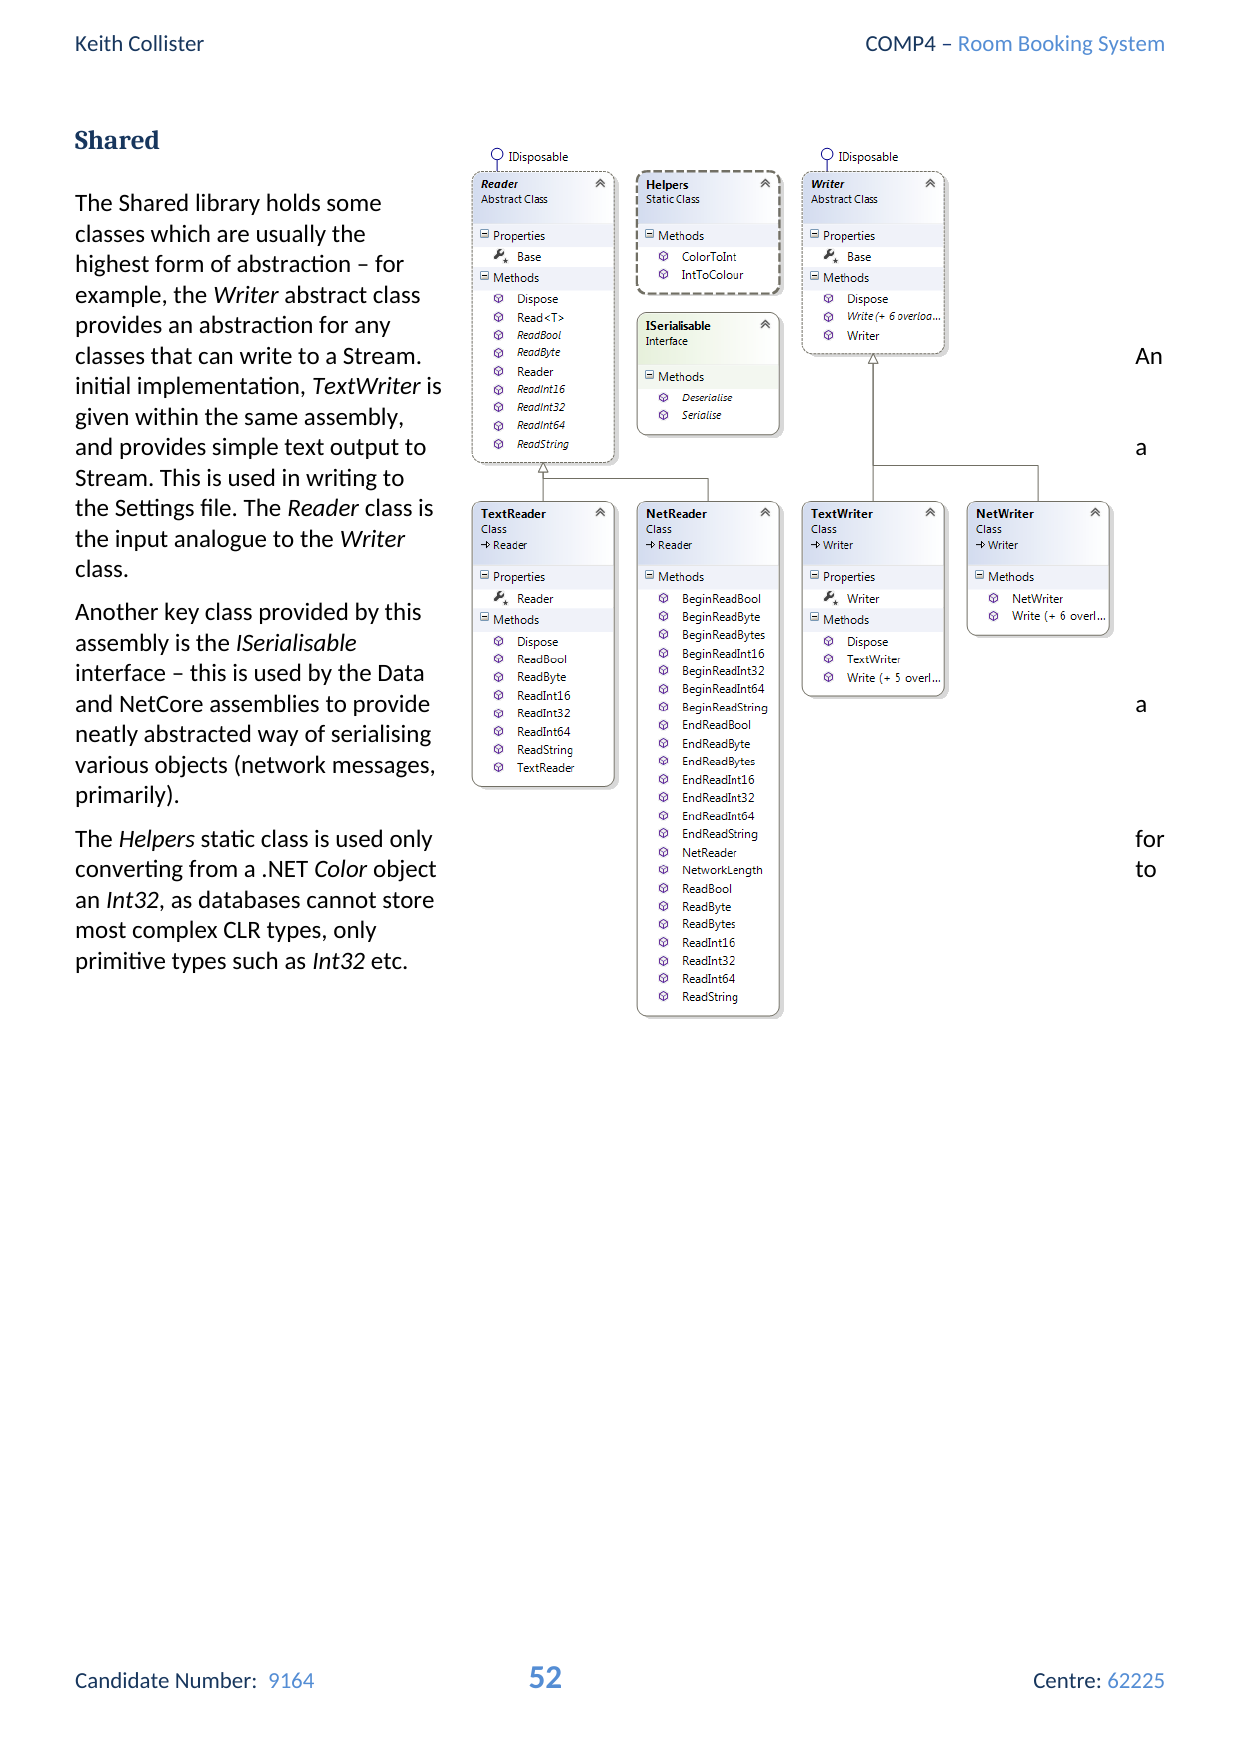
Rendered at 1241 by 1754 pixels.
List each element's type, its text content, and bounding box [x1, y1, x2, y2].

text The Helpers static class is used only for converting from a .NET Color object to an Int32, as databases cannot store most complex CLR types, only primitive types such as Int32 etc. [75, 823, 462, 975]
subtitle Shared [75, 125, 1165, 156]
text The Shared library holds some classes which are usually the highest form of abstraction – for example, the Writer abstract class provides an abstraction for any classes that can write to a Stream. An initial implementation, TextWriter is given within the same assembly, and provides simple text output to a Stream. This is used in writing to the Settings file. The Reader class is the input analogue to the Writer class. [75, 187, 462, 584]
text Another key class provided by this assembly is the ISerialisable interface – this is used by the Data and NetCore assemblies to provide a neatly abstracted way of serialising various objects (network messages, primarily). [75, 597, 462, 810]
picture [462, 138, 1117, 1023]
